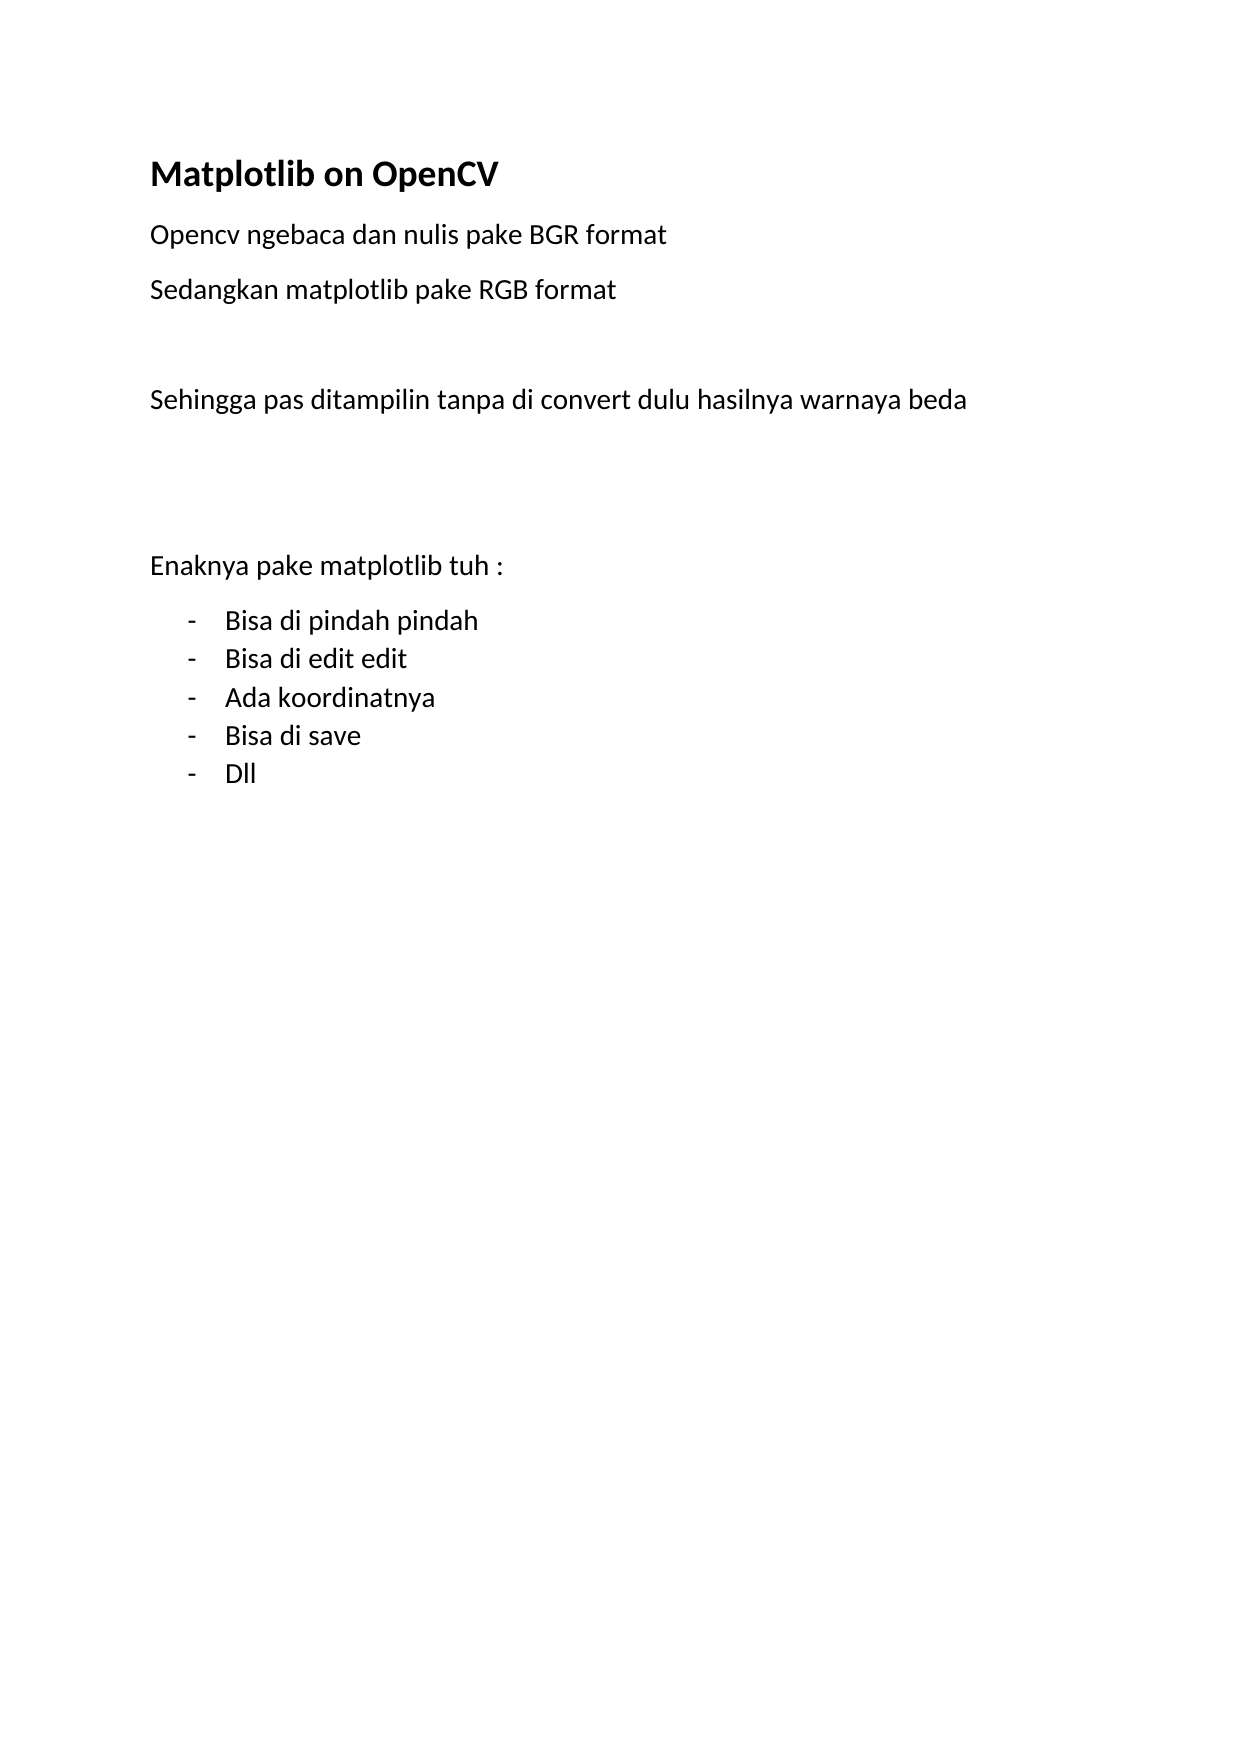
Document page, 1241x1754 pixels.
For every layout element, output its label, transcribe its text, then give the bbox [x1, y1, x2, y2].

list Dll [187, 756, 1090, 791]
text Enaknya pake matplotlib tuh : [150, 547, 1090, 582]
text Sehingga pas ditampilin tanpa di convert dulu hasilnya warnaya beda [150, 381, 1090, 417]
text Opencv ngebaca dan nulis pake BGR format [150, 216, 1090, 252]
text Matplotlib on OpenCV [150, 150, 1090, 196]
text Sedangkan matplotlib pake RGB format [150, 271, 1090, 307]
list Ada koordinatnya [187, 679, 1090, 714]
list Bisa di edit edit [187, 640, 1090, 676]
list Bisa di pindah pindah [187, 602, 1090, 637]
list Bisa di save [187, 717, 1090, 753]
